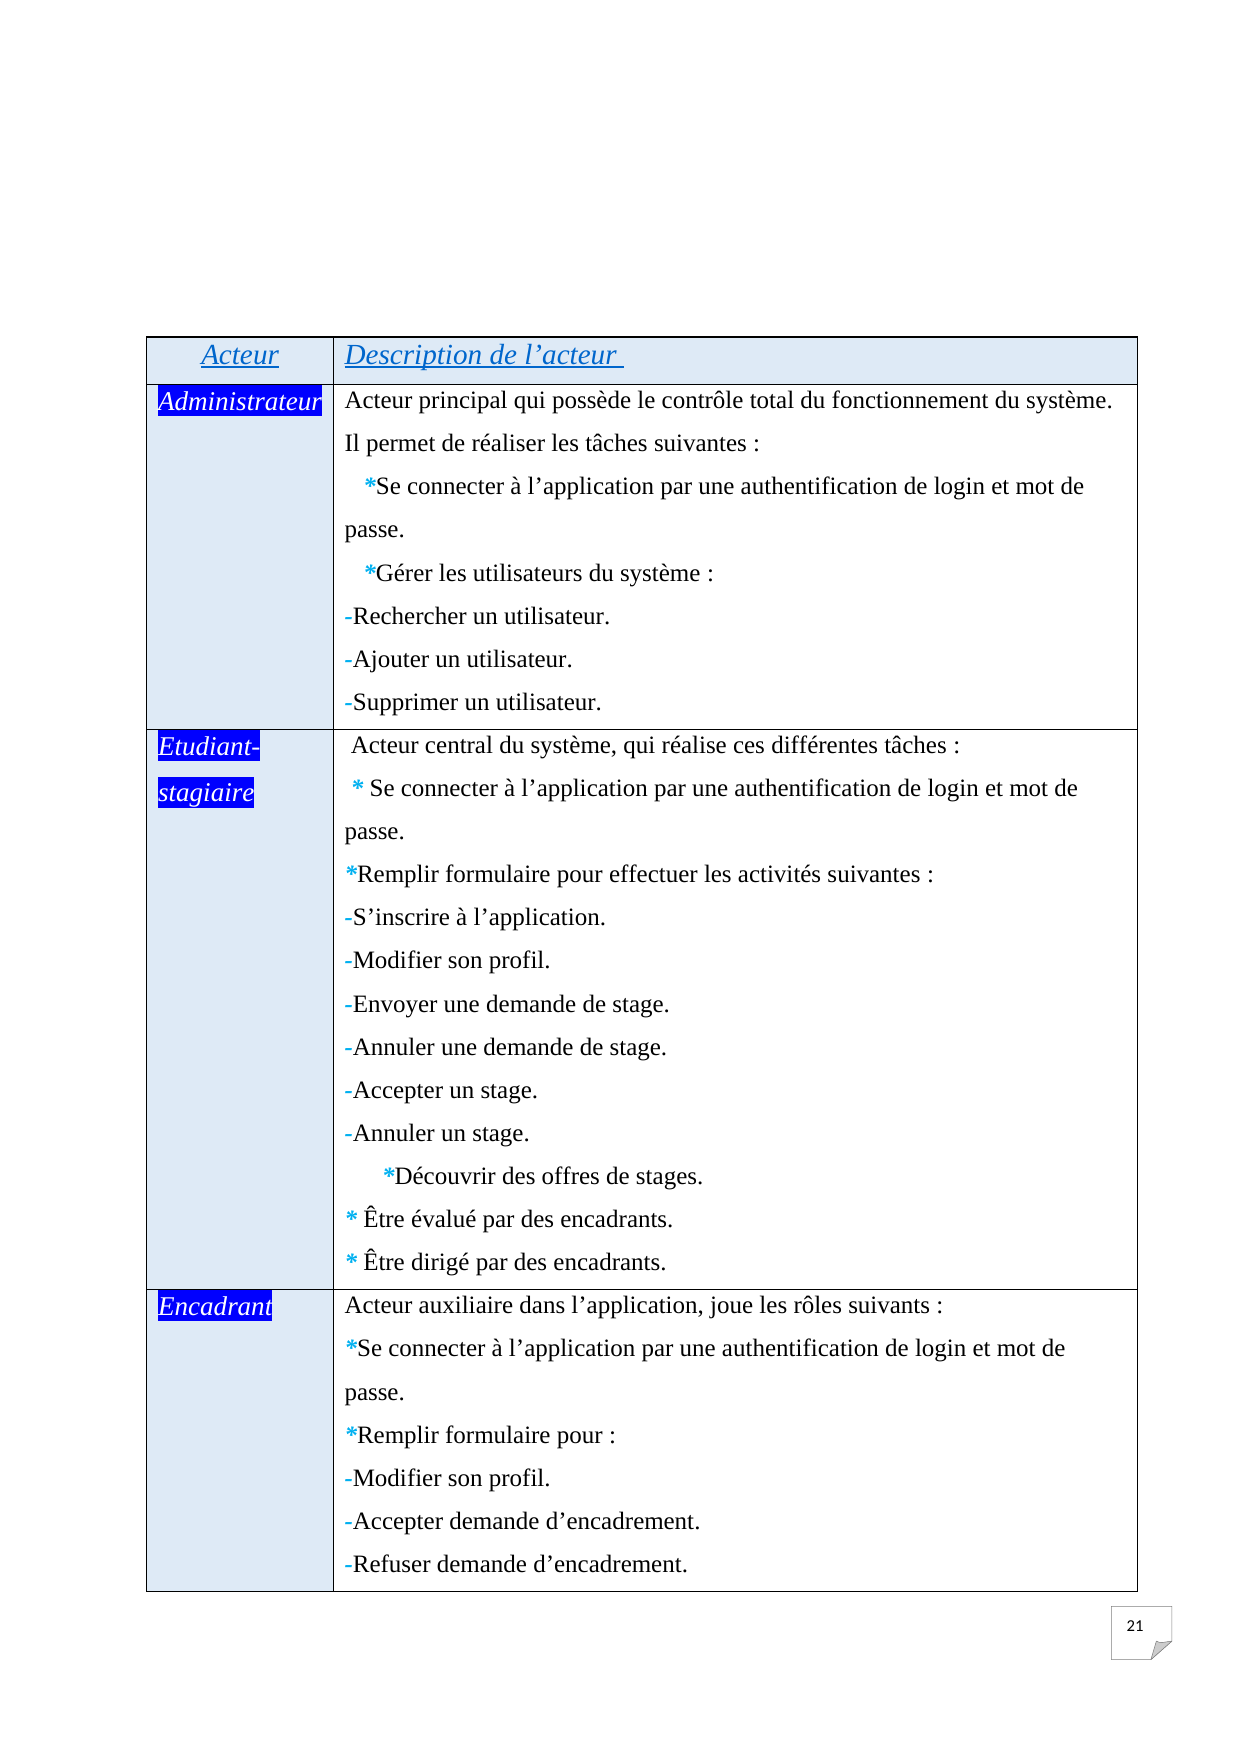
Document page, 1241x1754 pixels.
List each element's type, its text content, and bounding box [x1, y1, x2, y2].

table_cell Acteur principal qui possède le contrôle total du fonctionnement du système. Il permet de réaliser les tâches suivantes : *Se connecter à l’application par une authentification de login et mot de passe. *Gérer les utilisateurs du système : -Rechercher un utilisateur. -Ajouter un utilisateur. -Supprimer un utilisateur. [334, 385, 1137, 729]
table_cell Acteur central du système, qui réalise ces différentes tâches : * Se connecter à l’application par une authentification de login et mot de passe. *Remplir formulaire pour effectuer les activités suivantes : -S’inscrire à l’application. -Modifier son profil. -Envoyer une demande de stage. -Annuler une demande de stage. -Accepter un stage. -Annuler un stage. *Découvrir des offres de stages. * Être évalué par des encadrants. * Être dirigé par des encadrants. [334, 730, 1137, 1289]
table_cell Administrateur [147, 385, 333, 729]
table_header Description de l’acteur [334, 338, 1137, 384]
table_cell Encadrant [147, 1290, 333, 1591]
table_cell Etudiant-stagiaire [147, 730, 333, 1289]
table_header Acteur [147, 338, 333, 384]
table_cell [334, 1290, 1137, 1591]
